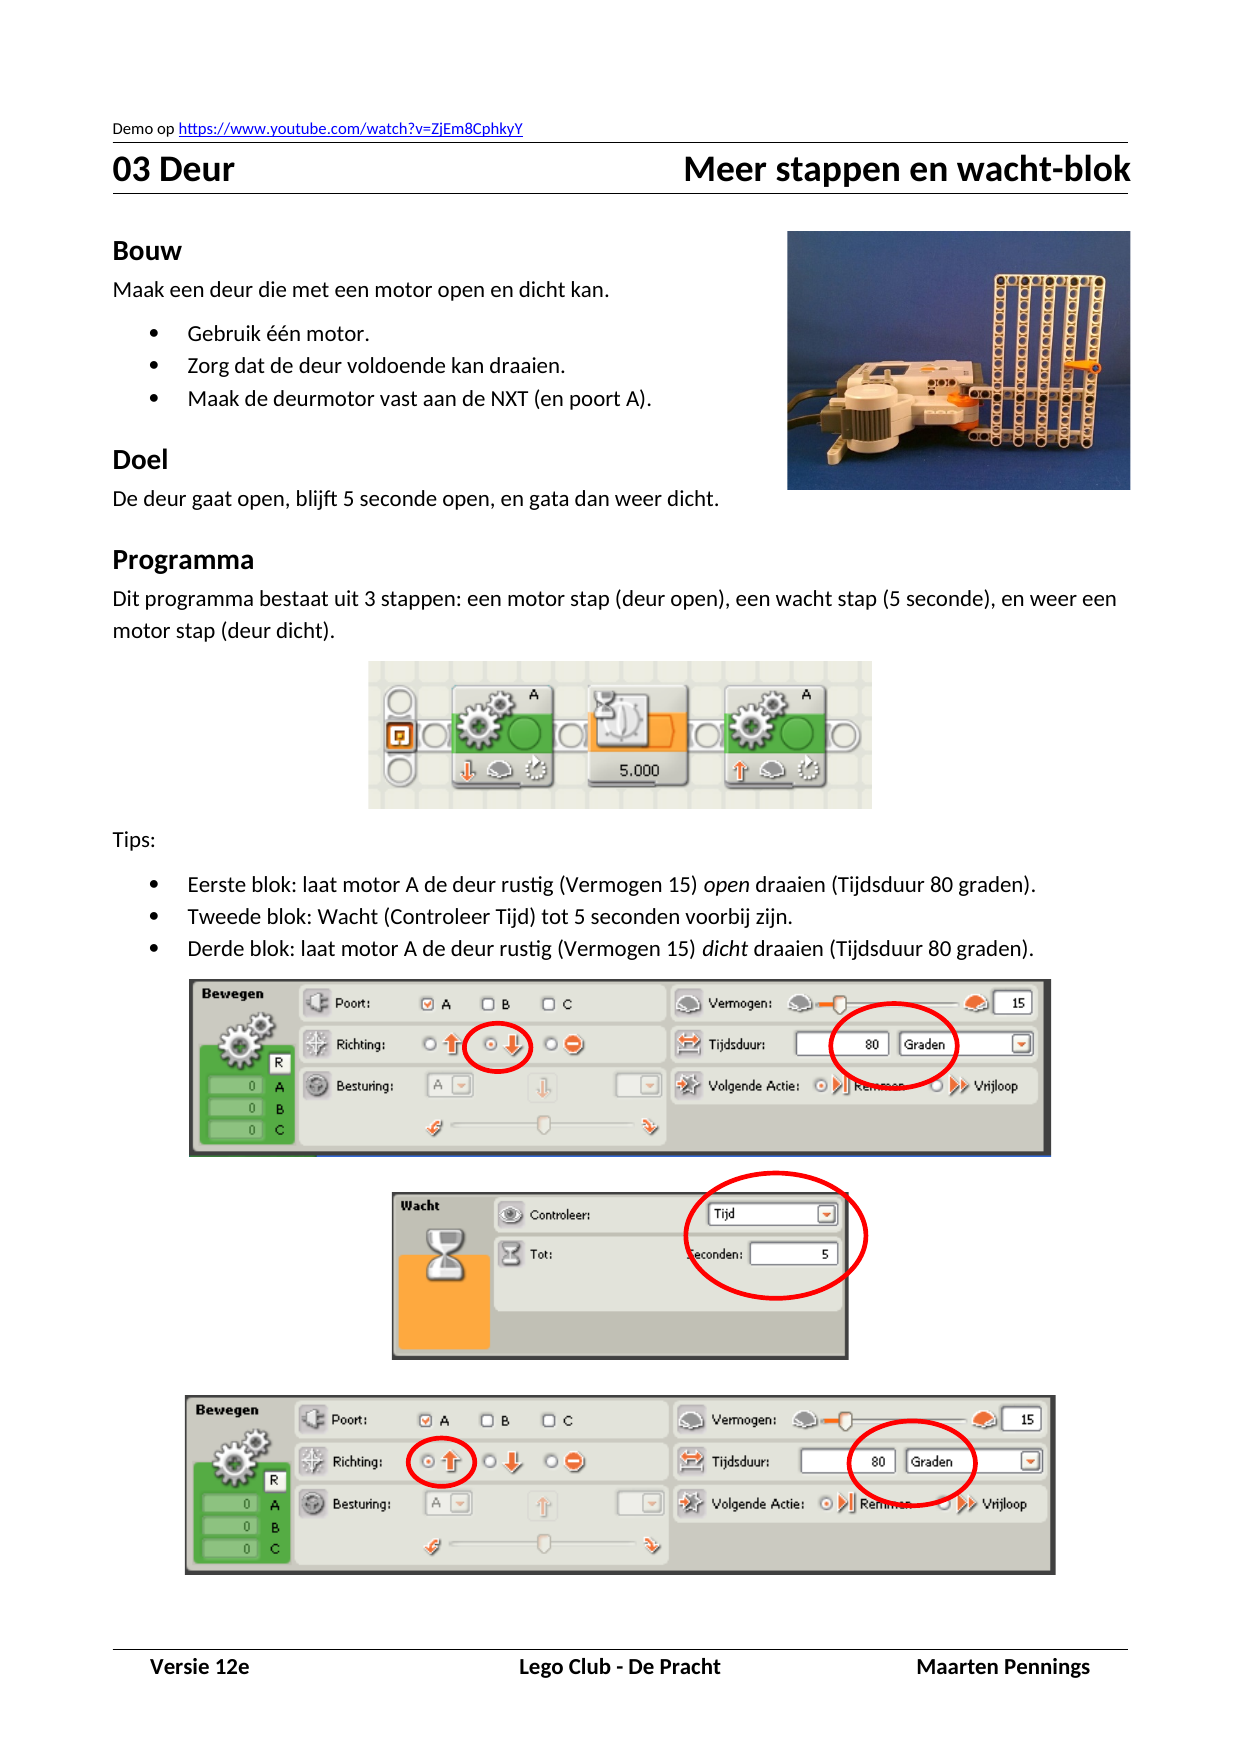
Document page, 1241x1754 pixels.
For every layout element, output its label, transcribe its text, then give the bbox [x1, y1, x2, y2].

list Zorg dat de deur voldoende kan draaien. [150, 352, 787, 380]
text Programma [112, 541, 1128, 577]
list Maak de deurmotor vast aan de NXT (en poort A). [150, 384, 787, 412]
text De deur gaat open, blijft 5 seconde open, en gata dan weer dicht. [112, 484, 1128, 512]
list Derde blok: laat motor A de deur rustig (Vermogen 15) dicht draaien (Tijdsduur 80 graden). [150, 934, 1128, 962]
text Doel [112, 441, 787, 477]
text Demo op https://www.youtube.com/watch?v=ZjEm8CphkyY [112, 118, 1128, 138]
list Tweede blok: Wacht (Controleer Tijd) tot 5 seconden voorbij zijn. [150, 902, 1128, 930]
text Dit programma bestaat uit 3 stappen: een motor stap (deur open), een wacht stap (5 seconde), en weer een motor stap (deur dicht). [112, 584, 1128, 644]
text Maak een deur die met een motor open en dicht kan. [112, 275, 787, 303]
picture [189, 979, 1052, 1157]
picture [391, 1192, 849, 1360]
text Tips: [112, 825, 1128, 853]
picture [184, 1395, 1056, 1575]
list Eerste blok: laat motor A de deur rustig (Vermogen 15) open draaien (Tijdsduur 80 graden). [150, 870, 1128, 898]
picture [368, 661, 872, 809]
text Bouw [112, 232, 787, 267]
picture [787, 231, 1131, 490]
list Gebruik één motor. [150, 319, 787, 347]
picture [689, 1192, 849, 1295]
text 03 Deur Meer stappen en wacht-blok [112, 143, 1128, 194]
